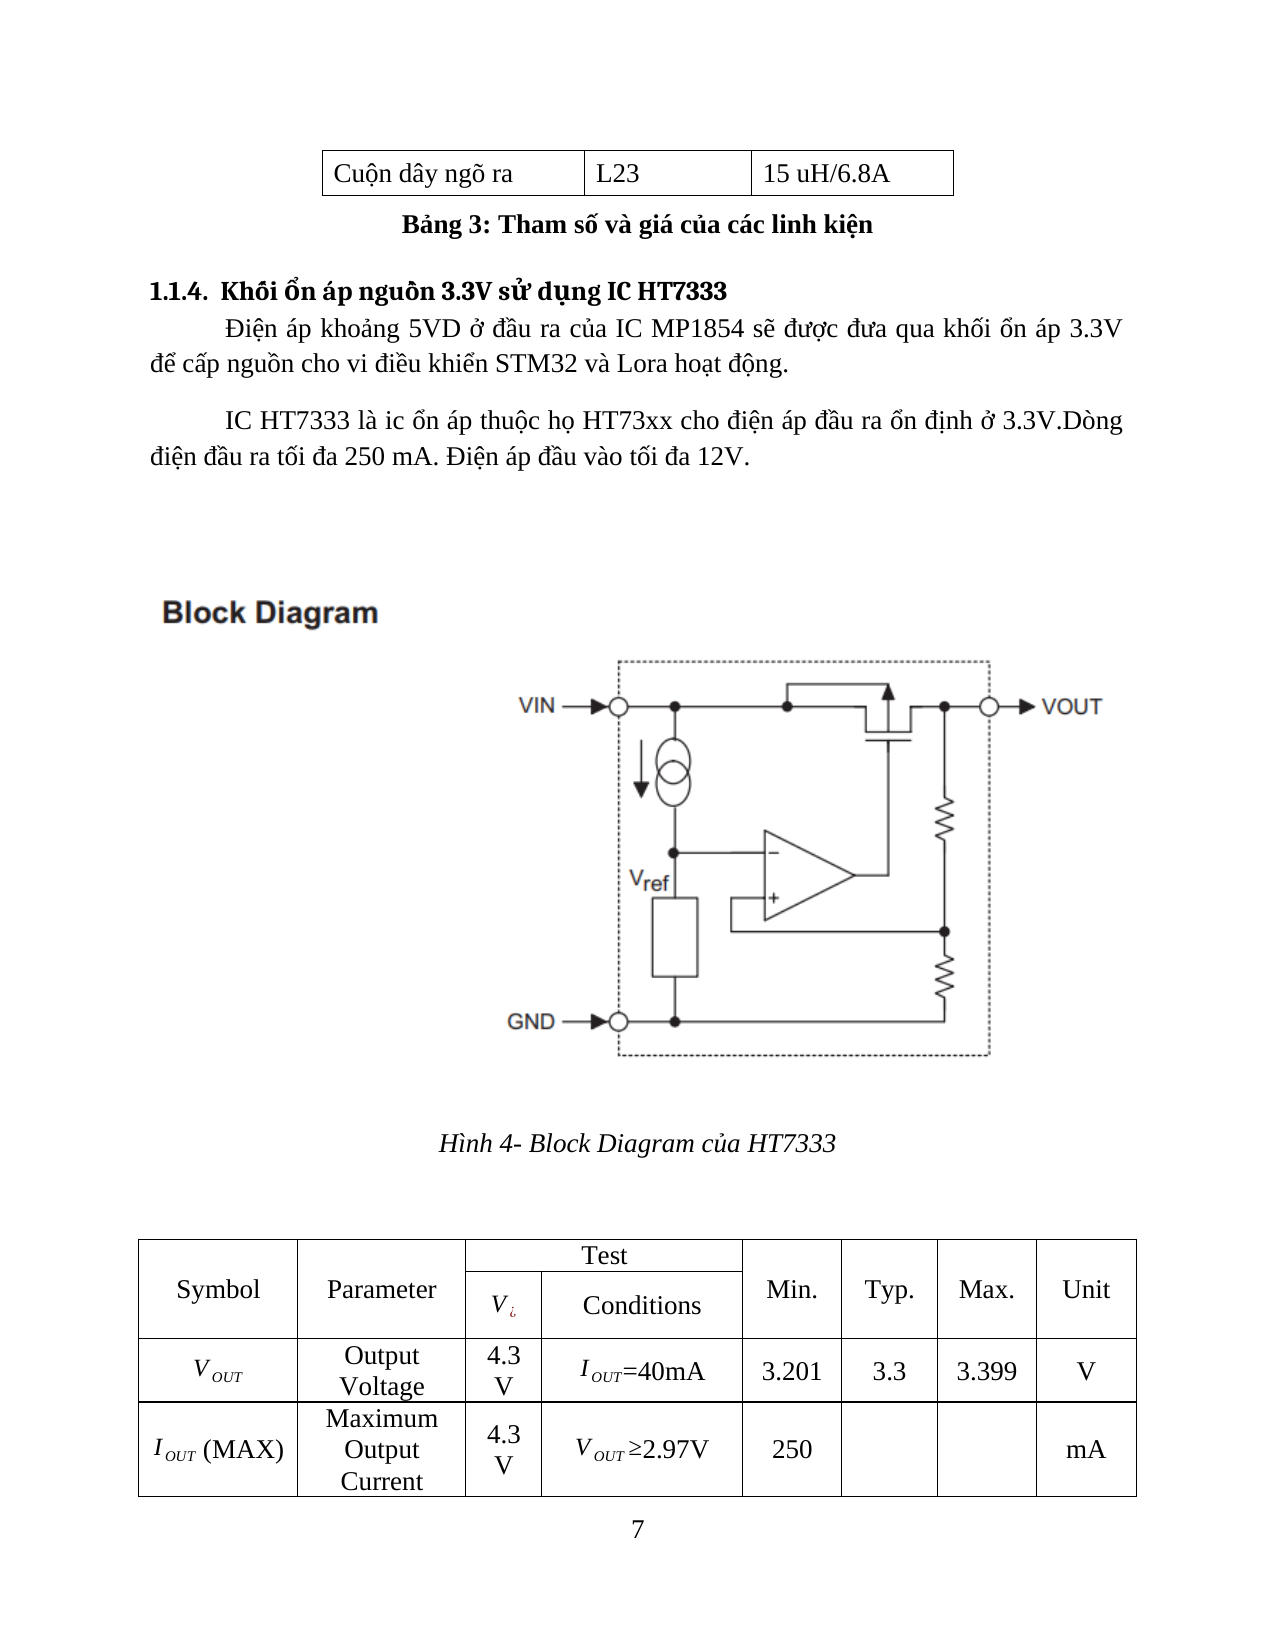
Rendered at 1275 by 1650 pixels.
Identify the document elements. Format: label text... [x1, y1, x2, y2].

text Điện áp khoảng 5VD ở đầu ra của IC MP1854 sẽ được đưa qua khối ổn áp 3.3V để cấp nguồn cho vi điều khiển STM32 và Lora hoạt động. [150, 312, 1125, 379]
table_cell Cuộn dây ngõ ra [323, 151, 584, 195]
table_header Unit [1037, 1240, 1136, 1338]
table_header Typ. [842, 1240, 937, 1338]
table_cell 3.201 [743, 1339, 841, 1401]
table_cell 3.3 [842, 1339, 937, 1401]
table_cell 3.399 [938, 1339, 1036, 1401]
table_cell Output Voltage [298, 1339, 465, 1401]
picture [150, 552, 1125, 1102]
table_cell [466, 1272, 541, 1338]
subtitle 1.1.4. Khối ổn áp nguồn 3.3V sử dụng IC HT7333 [150, 276, 1125, 307]
text Hình 4- Block Diagram của HT7333 [150, 1127, 1125, 1158]
table_cell 250 [743, 1403, 841, 1496]
table_cell 2.97V [542, 1403, 742, 1496]
table_cell [938, 1403, 1036, 1496]
table_cell Conditions [542, 1272, 742, 1338]
table_header Max. [938, 1240, 1036, 1338]
table_header Symbol [139, 1240, 297, 1338]
table_header Min. [743, 1240, 841, 1338]
table_header Test [466, 1240, 742, 1271]
table_cell V [1037, 1339, 1136, 1401]
text Bảng 3: Tham số và giá của các linh kiện [150, 208, 1125, 240]
table_cell (MAX) [139, 1403, 297, 1496]
text IC HT7333 là ic ổn áp thuộc họ HT73xx cho điện áp đầu ra ổn định ở 3.3V.Dòng điện đầu ra tối đa 250 mA. Điện áp đầu vào tối đa 12V. [150, 404, 1125, 471]
table_cell Maximum Output Current [298, 1403, 465, 1496]
table_cell mA [1037, 1403, 1136, 1496]
table_cell 4.3V [466, 1339, 541, 1401]
table_cell L23 [585, 151, 751, 195]
table_cell [139, 1339, 297, 1401]
table_cell 15 uH/6.8A [752, 151, 953, 195]
table_cell =40mA [542, 1339, 742, 1401]
table_cell [842, 1403, 937, 1496]
table_cell 4.3V [466, 1403, 541, 1496]
table_header Parameter [298, 1240, 465, 1338]
